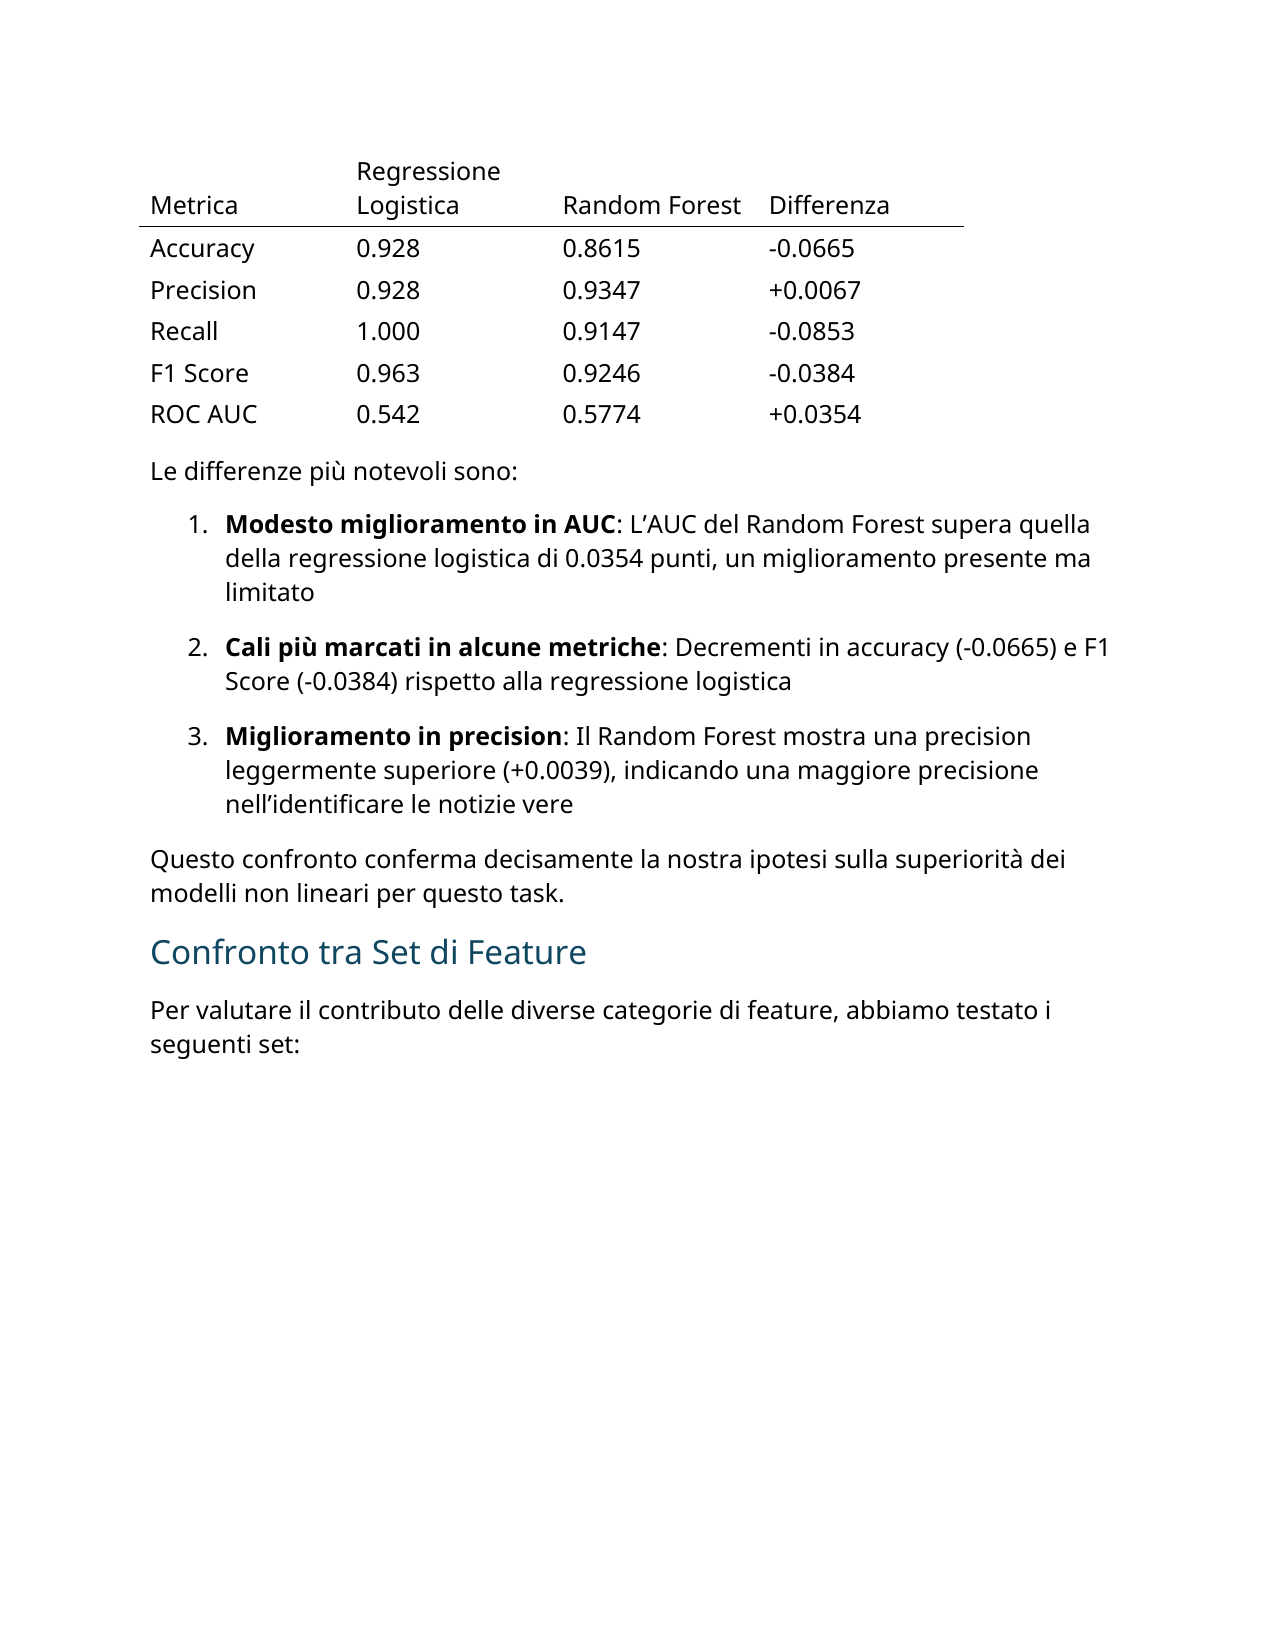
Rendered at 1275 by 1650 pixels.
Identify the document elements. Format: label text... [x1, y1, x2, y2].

table_cell ROC AUC [139, 394, 345, 435]
table_cell 0.542 [345, 394, 551, 435]
table_header Differenza [758, 150, 964, 226]
table_cell Accuracy [139, 227, 345, 269]
list Modesto miglioramento in AUC: L’AUC del Random Forest supera quella della regressione logistica di 0.0354 punti, un miglioramento presente ma limitato [187, 507, 1125, 609]
table_header Random Forest [551, 150, 757, 226]
table_header Metrica [139, 150, 345, 226]
table_cell -0.0384 [758, 352, 964, 393]
table_cell F1 Score [139, 352, 345, 393]
list Miglioramento in precision: Il Random Forest mostra una precision leggermente superiore (+0.0039), indicando una maggiore precisione nell’identificare le notizie vere [187, 718, 1125, 821]
table_cell 1.000 [345, 310, 551, 352]
text Le differenze più notevoli sono: [150, 454, 1125, 488]
text Questo confronto conferma decisamente la nostra ipotesi sulla superiorità dei modelli non lineari per questo task. [150, 842, 1125, 910]
subtitle Confronto tra Set di Feature [150, 928, 1125, 974]
table_cell 0.9347 [551, 269, 757, 310]
table_cell -0.0853 [758, 310, 964, 352]
table_cell +0.0067 [758, 269, 964, 310]
table_cell -0.0665 [758, 227, 964, 269]
table_cell Precision [139, 269, 345, 310]
list Cali più marcati in alcune metriche: Decrementi in accuracy (-0.0665) e F1 Score (-0.0384) rispetto alla regressione logistica [187, 629, 1125, 698]
table_cell 0.8615 [551, 227, 757, 269]
table_cell 0.963 [345, 352, 551, 393]
table_cell Recall [139, 310, 345, 352]
table_cell 0.9246 [551, 352, 757, 393]
table_cell +0.0354 [758, 394, 964, 435]
table_cell 0.5774 [551, 394, 757, 435]
table_header Regressione Logistica [345, 150, 551, 226]
table_cell 0.928 [345, 227, 551, 269]
table_cell 0.9147 [551, 310, 757, 352]
table_cell 0.928 [345, 269, 551, 310]
text Per valutare il contributo delle diverse categorie di feature, abbiamo testato i seguenti set: [150, 993, 1125, 1061]
